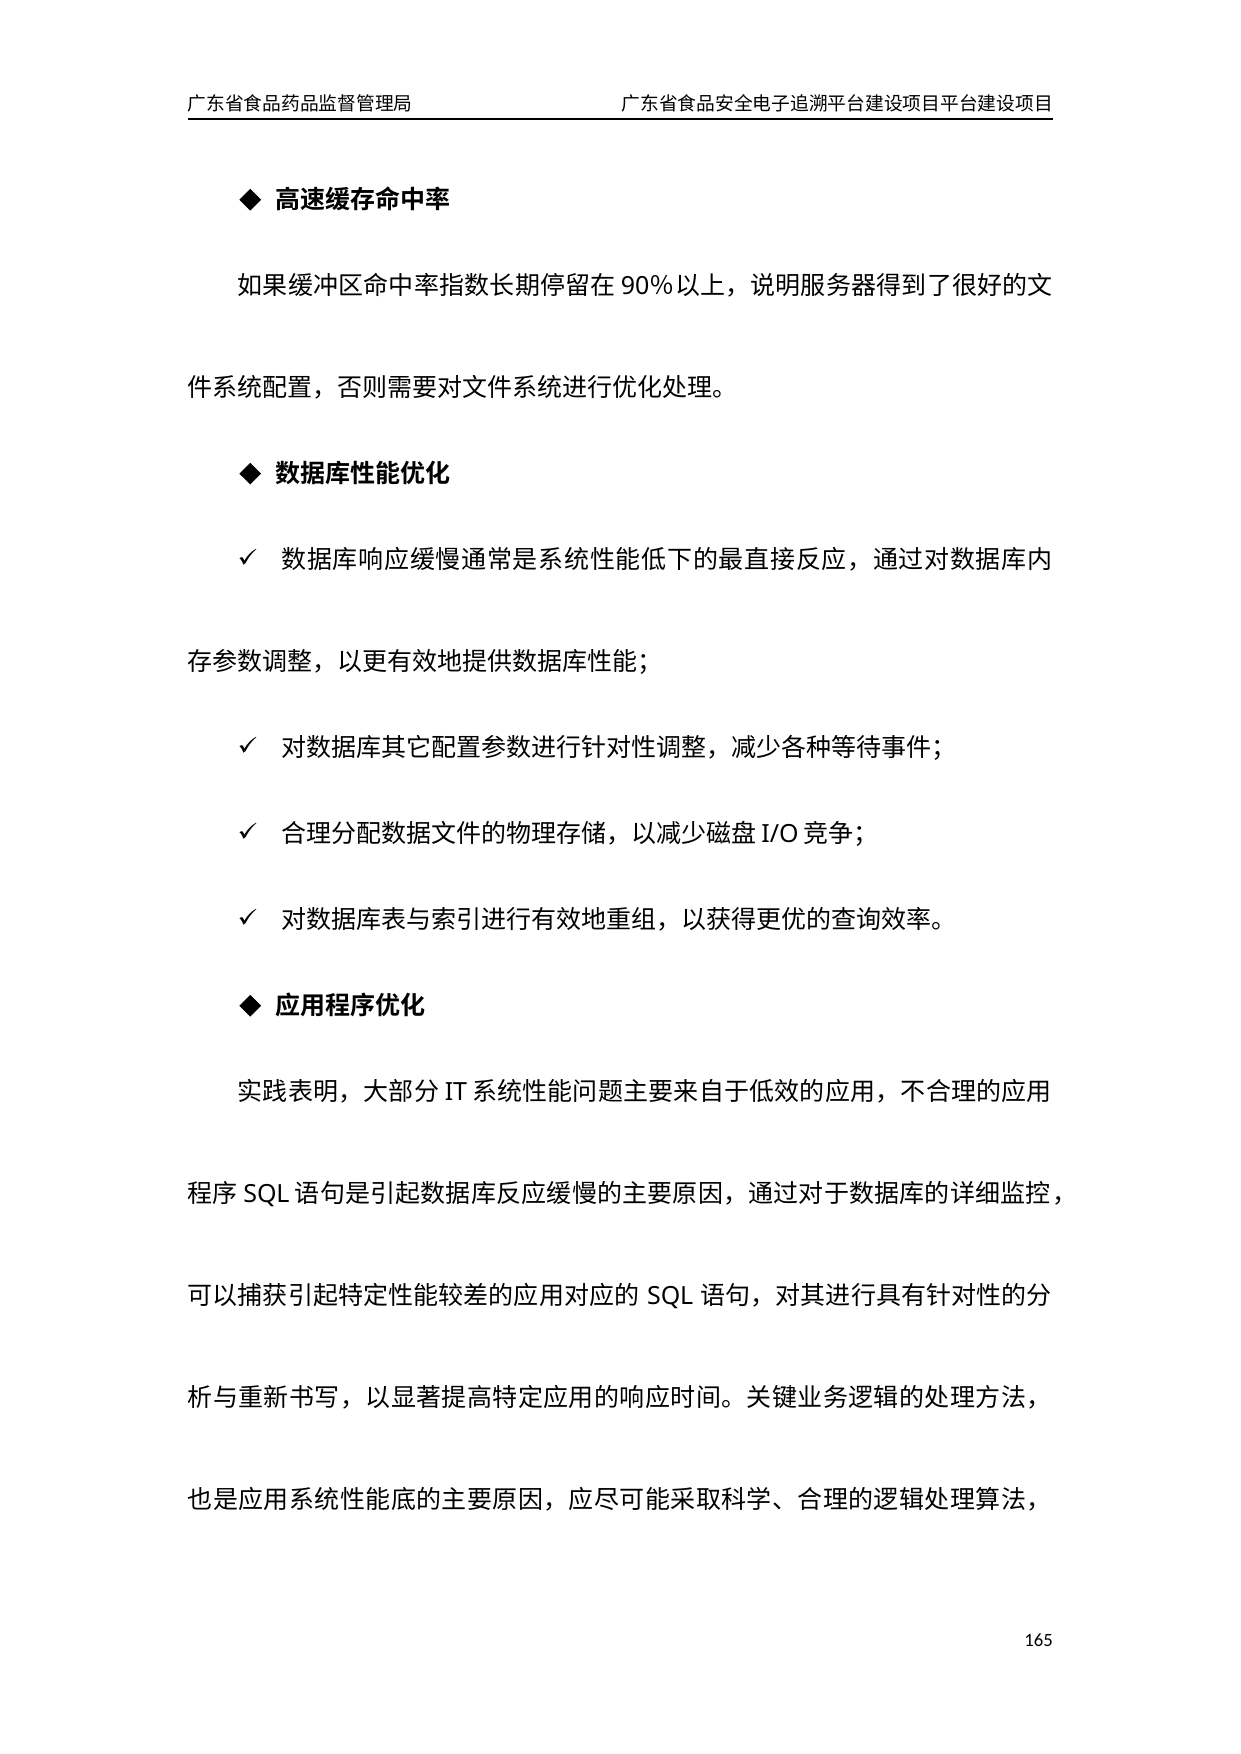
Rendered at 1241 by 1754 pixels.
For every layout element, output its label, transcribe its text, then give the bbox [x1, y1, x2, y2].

list 数据库性能优化 [187, 438, 1053, 506]
list 高速缓存命中率 [187, 164, 1053, 232]
list 应用程序优化 [187, 970, 1053, 1038]
list 对数据库其它配置参数进行针对性调整，减少各种等待事件； [187, 712, 1053, 780]
list 数据库响应缓慢通常是系统性能低下的最直接反应，通过对数据库内存参数调整，以更有效地提供数据库性能； [187, 524, 1053, 694]
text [187, 1056, 1053, 1531]
list 合理分配数据文件的物理存储，以减少磁盘I/O竞争； [187, 798, 1053, 866]
text 如果缓冲区命中率指数长期停留在90％以上，说明服务器得到了很好的文件系统配置，否则需要对文件系统进行优化处理。 [187, 250, 1053, 420]
list 对数据库表与索引进行有效地重组，以获得更优的查询效率。 [187, 884, 1053, 952]
